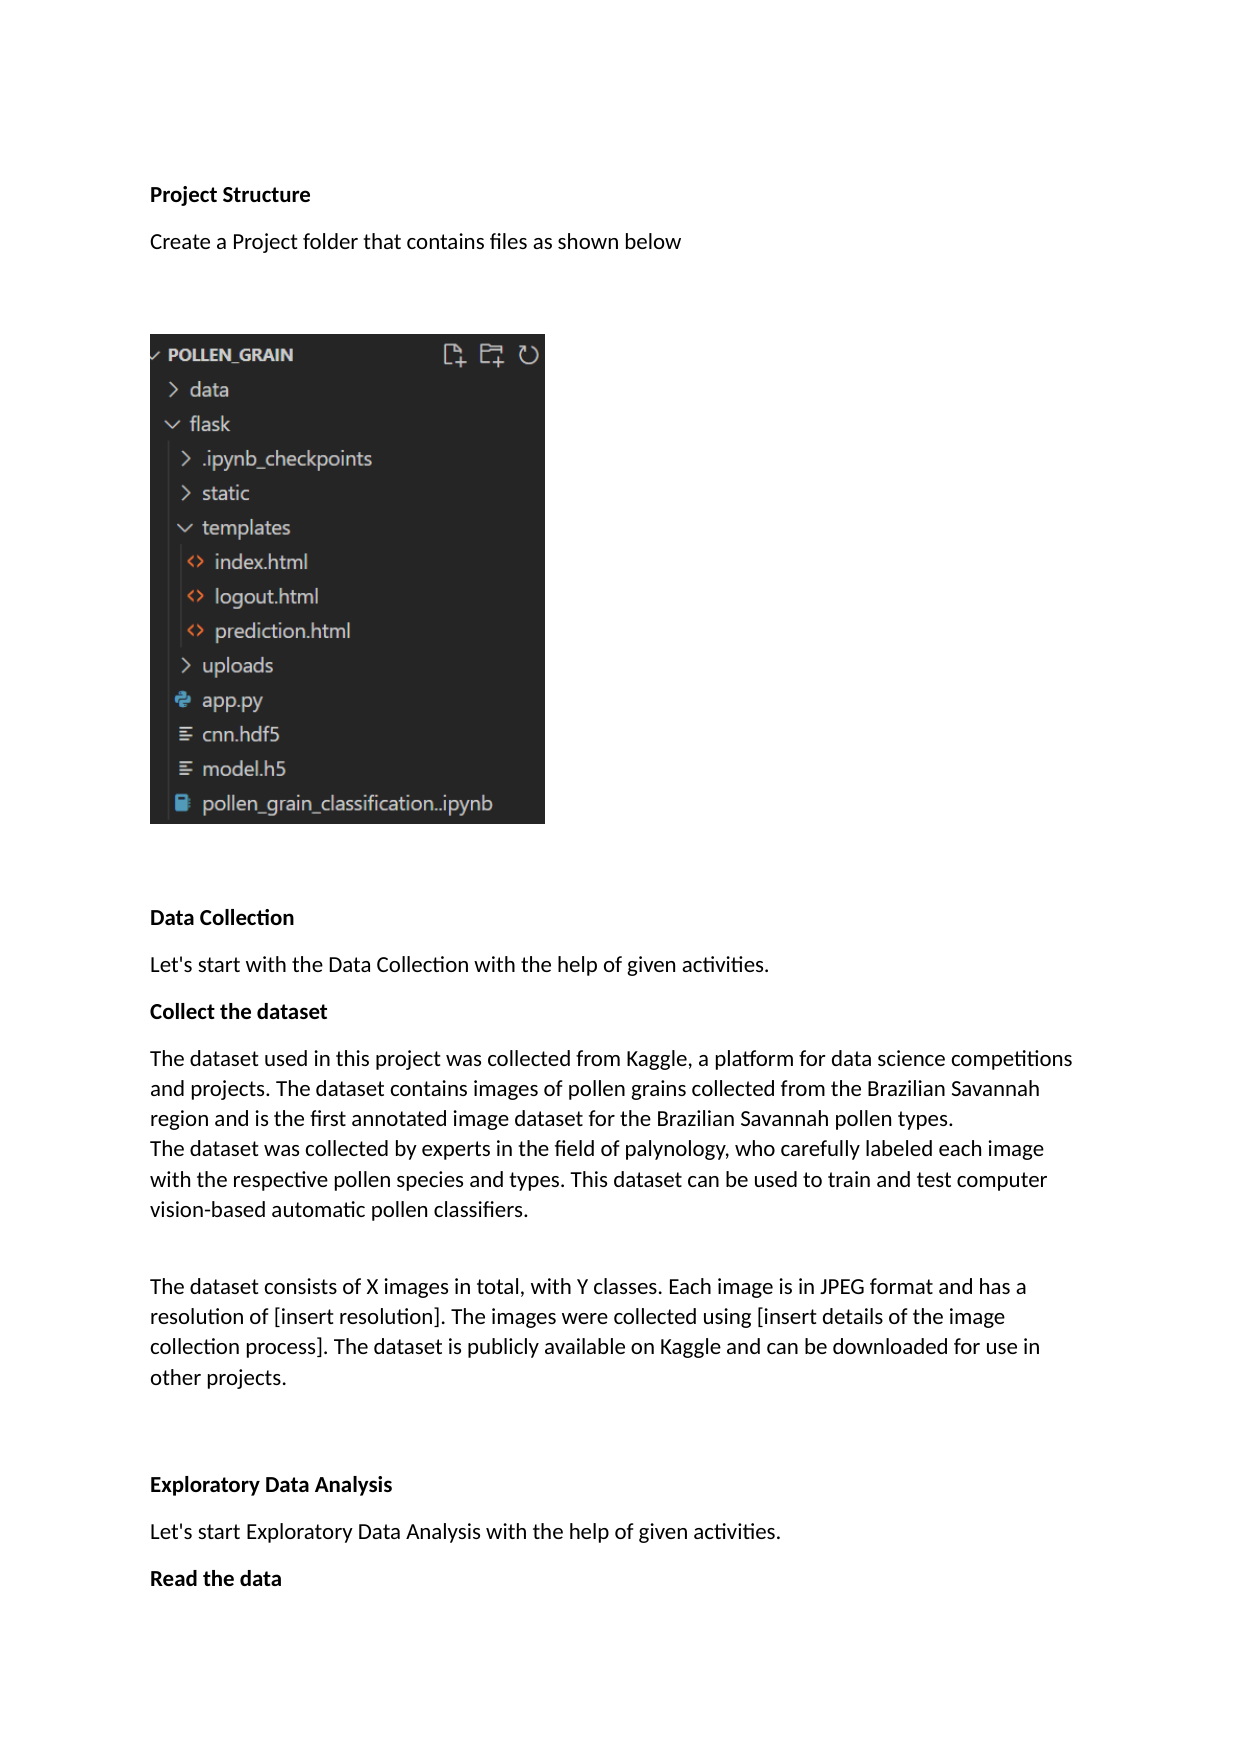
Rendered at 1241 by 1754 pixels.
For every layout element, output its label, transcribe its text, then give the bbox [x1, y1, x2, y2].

picture [150, 334, 545, 824]
text Let's start Exploratory Data Analysis with the help of given activities. [150, 1517, 1090, 1545]
text The dataset used in this project was collected from Kaggle, a platform for data science competitions and projects. The dataset contains images of pollen grains collected from the Brazilian Savannah region and is the first annotated image dataset for the Brazilian Savannah pollen types. The dataset was collected by experts in the field of palynology, who carefully labeled each image with the respective pollen species and types. This dataset can be used to train and test computer vision-based automatic pollen classifiers. [150, 1044, 1090, 1253]
text The dataset consists of X images in total, with Y classes. Each image is in JPEG format and has a resolution of [insert resolution]. The images were collected using [insert details of the image collection process]. The dataset is publicly available on Kaggle and can be downloaded for use in other projects. [150, 1272, 1090, 1391]
text Exploratory Data Analysis [150, 1409, 1090, 1498]
text Read the data [150, 1564, 1090, 1592]
text Create a Project folder that contains files as shown below [150, 227, 1090, 316]
text Data Collection [150, 843, 1090, 931]
text Project Structure [150, 150, 1090, 208]
text Collect the dataset [150, 997, 1090, 1025]
text Let's start with the Data Collection with the help of given activities. [150, 950, 1090, 978]
